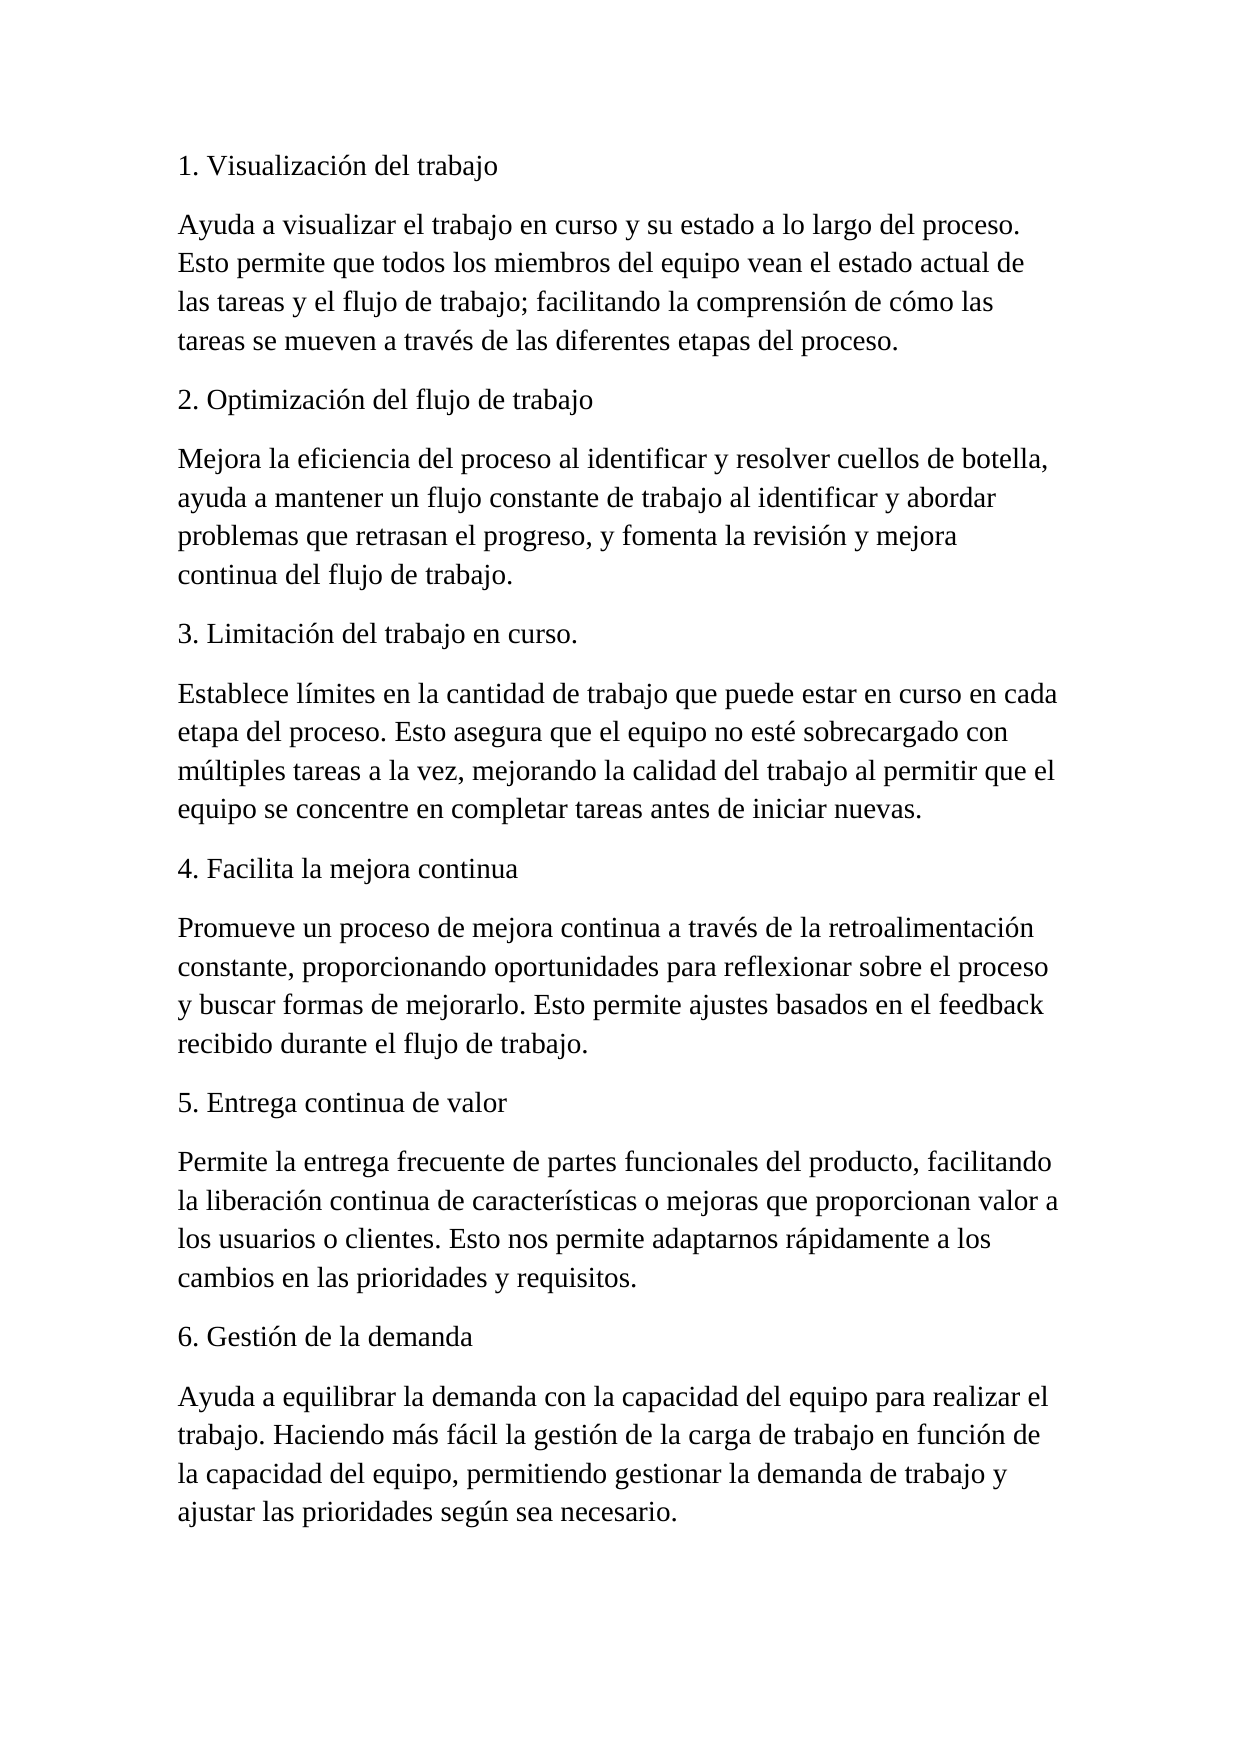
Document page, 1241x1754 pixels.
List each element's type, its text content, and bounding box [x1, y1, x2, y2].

text Establece límites en la cantidad de trabajo que puede estar en curso en cada etapa del proceso. Esto asegura que el equipo no esté sobrecargado con múltiples tareas a la vez, mejorando la calidad del trabajo al permitir que el equipo se concentre en completar tareas antes de iniciar nuevas. [177, 676, 1063, 825]
text 4. Facilita la mejora continua [177, 851, 1063, 884]
text Ayuda a equilibrar la demanda con la capacidad del equipo para realizar el trabajo. Haciendo más fácil la gestión de la carga de trabajo en función de la capacidad del equipo, permitiendo gestionar la demanda de trabajo y ajustar las prioridades según sea necesario. [177, 1379, 1063, 1528]
text Permite la entrega frecuente de partes funcionales del producto, facilitando la liberación continua de características o mejoras que proporcionan valor a los usuarios o clientes. Esto nos permite adaptarnos rápidamente a los cambios en las prioridades y requisitos. [177, 1144, 1063, 1294]
text 1. Visualización del trabajo [177, 148, 1063, 181]
text Mejora la eficiencia del proceso al identificar y resolver cuellos de botella, ayuda a mantener un flujo constante de trabajo al identificar y abordar problemas que retrasan el progreso, y fomenta la revisión y mejora continua del flujo de trabajo. [177, 441, 1063, 591]
text 6. Gestión de la demanda [177, 1319, 1063, 1353]
text 3. Limitación del trabajo en curso. [177, 616, 1063, 650]
text 2. Optimización del flujo de trabajo [177, 382, 1063, 416]
text Promueve un proceso de mejora continua a través de la retroalimentación constante, proporcionando oportunidades para reflexionar sobre el proceso y buscar formas de mejorarlo. Esto permite ajustes basados en el feedback recibido durante el flujo de trabajo. [177, 910, 1063, 1059]
text Ayuda a visualizar el trabajo en curso y su estado a lo largo del proceso. Esto permite que todos los miembros del equipo vean el estado actual de las tareas y el flujo de trabajo; facilitando la comprensión de cómo las tareas se mueven a través de las diferentes etapas del proceso. [177, 207, 1063, 356]
text 5. Entrega continua de valor [177, 1085, 1063, 1119]
